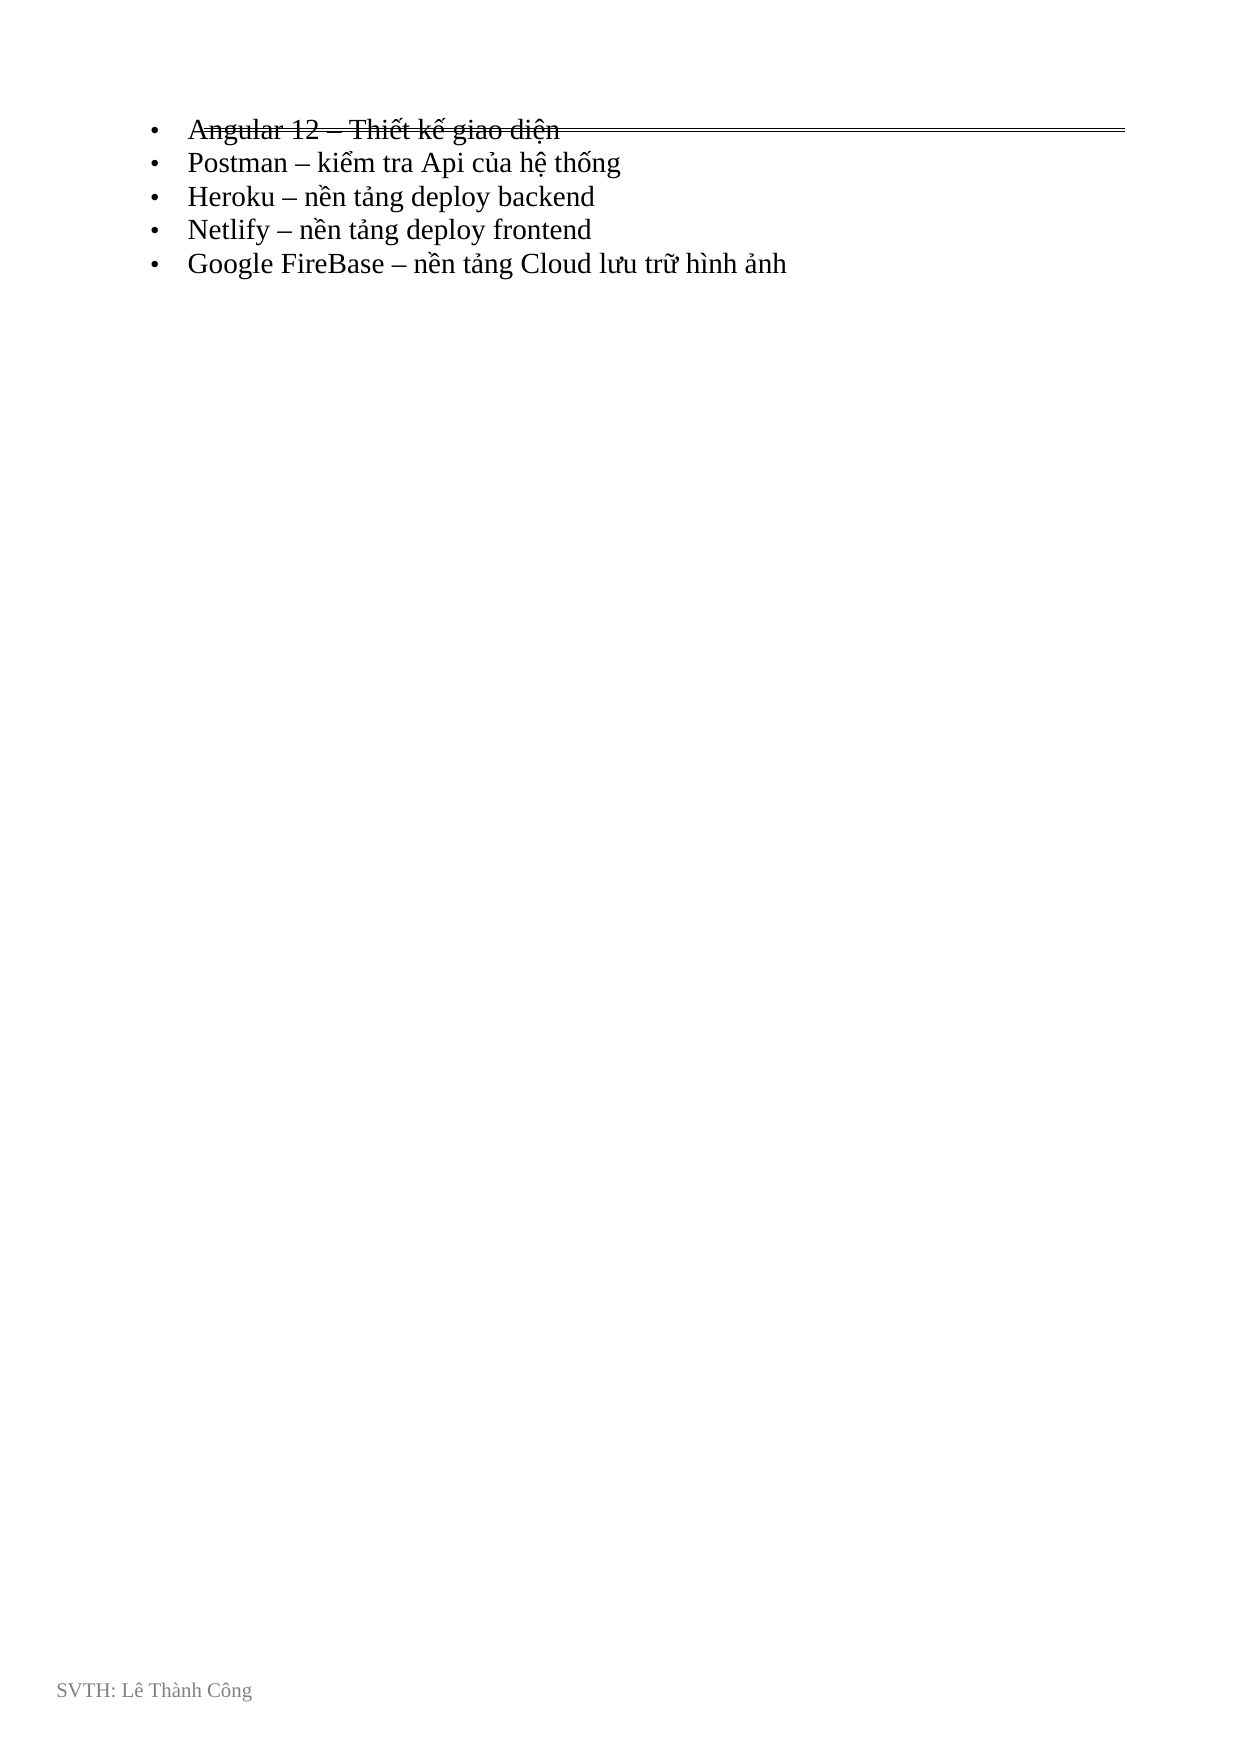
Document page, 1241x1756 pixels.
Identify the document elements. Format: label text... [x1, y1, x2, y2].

list Postman – kiểm tra Api của hệ thống [150, 145, 1165, 179]
list Google FireBase – nền tảng Cloud lưu trữ hình ảnh [150, 246, 1165, 279]
list Netlify – nền tảng deploy frontend [150, 212, 1165, 246]
list Heroku – nền tảng deploy backend [150, 179, 1165, 212]
list Angular 12 – Thiết kế giao diện [150, 112, 1165, 145]
